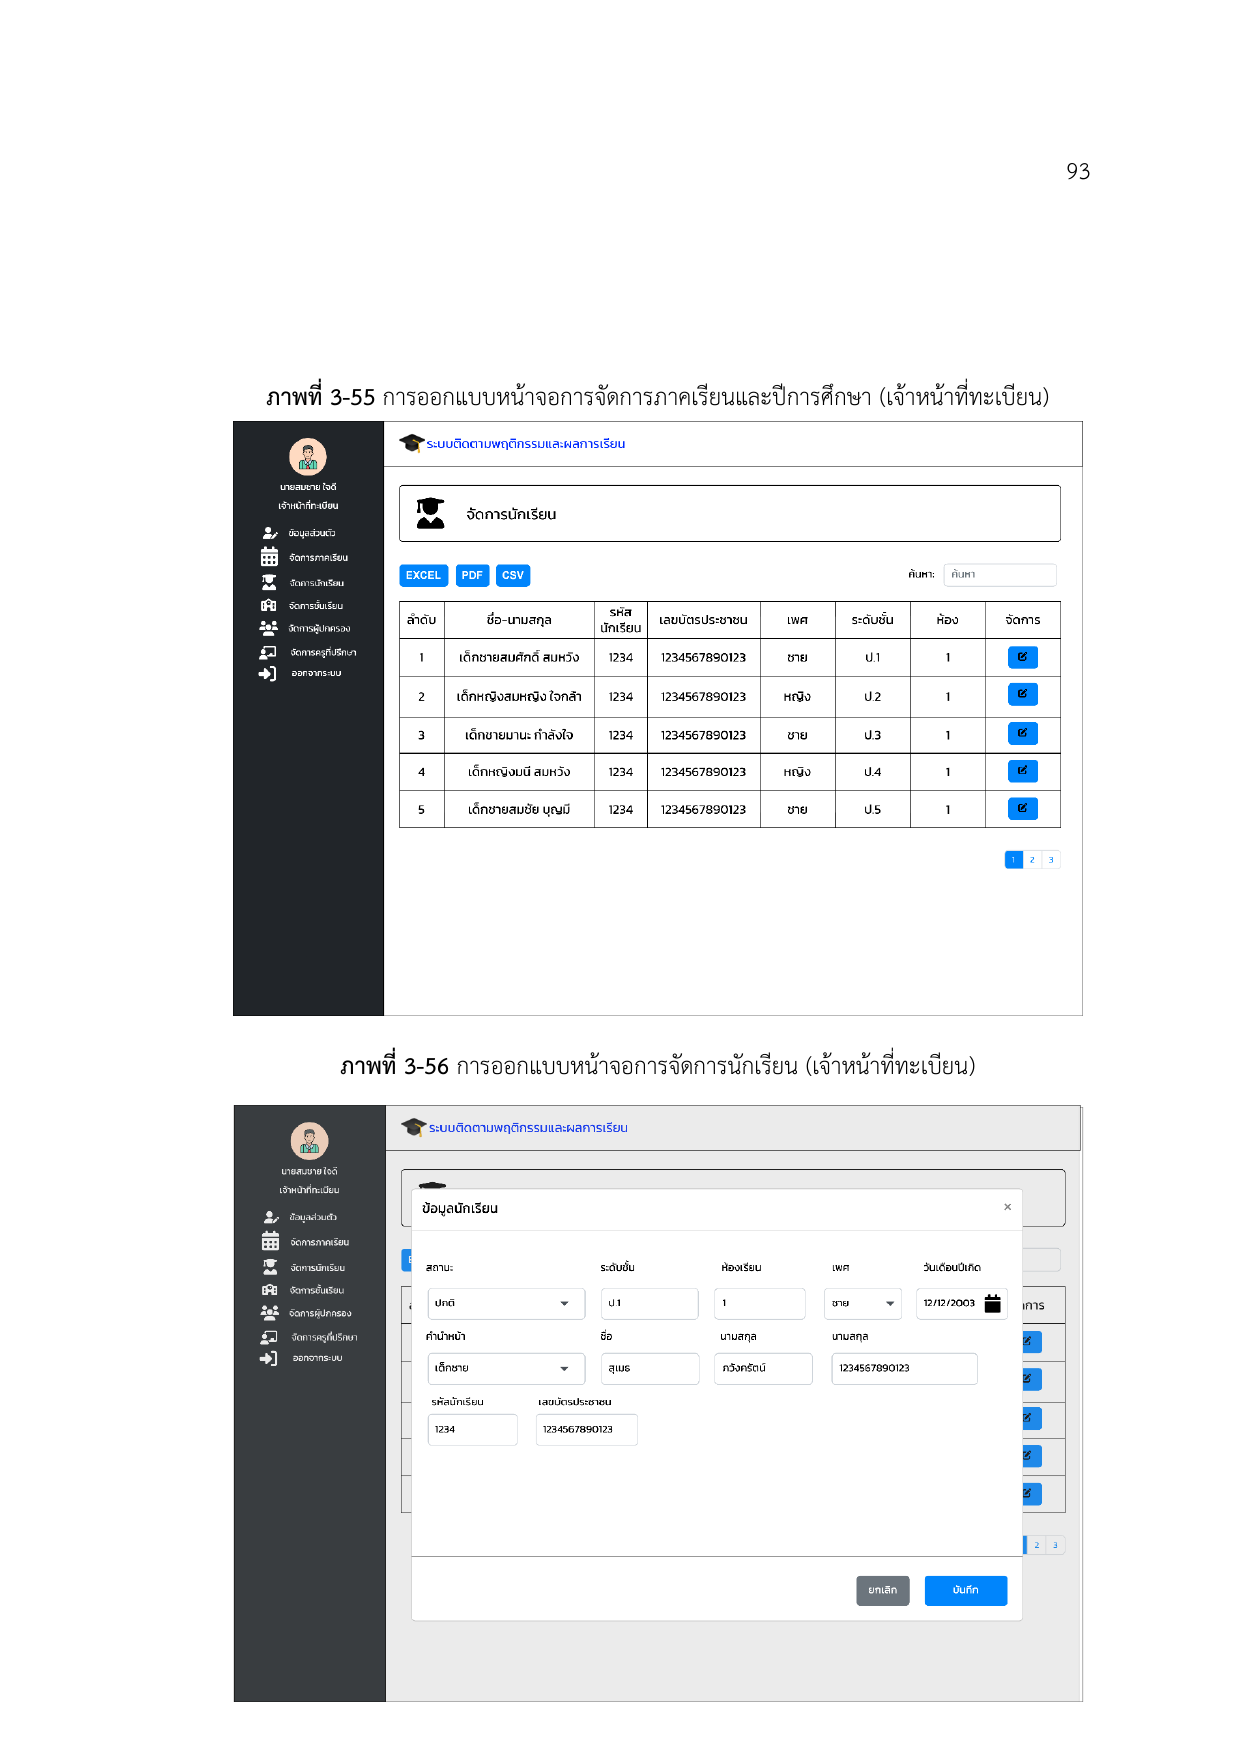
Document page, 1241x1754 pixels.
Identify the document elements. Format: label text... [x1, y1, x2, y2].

picture [225, 413, 1091, 1024]
text ภาพที่ 3-55 การออกแบบหน้าจอการจัดการภาคเรียนและปีการศึกษา (เจ้าหน้าที่ทะเบียน) [225, 376, 1090, 413]
picture [225, 1097, 1091, 1710]
text ภาพที่ 3-56 การออกแบบหน้าจอการจัดการนักเรียน (เจ้าหน้าที่ทะเบียน) [225, 1045, 1090, 1083]
